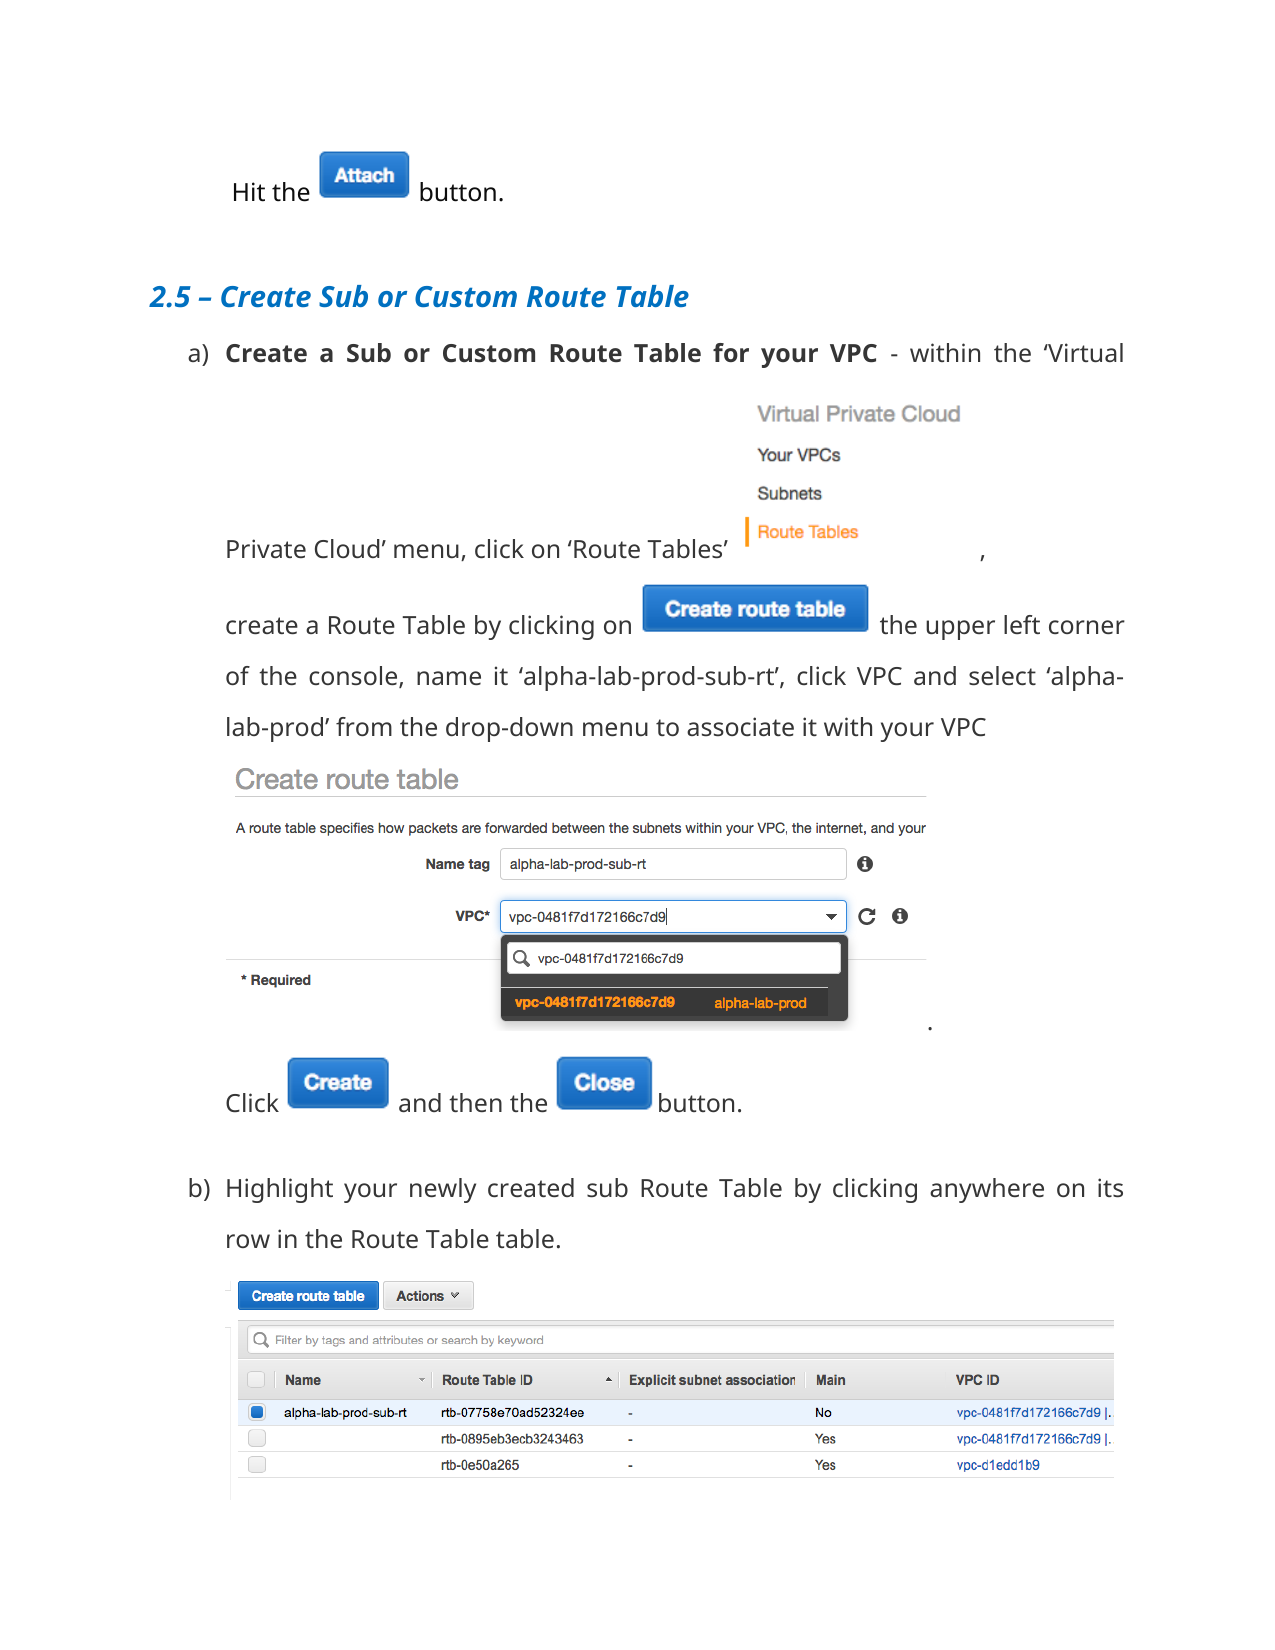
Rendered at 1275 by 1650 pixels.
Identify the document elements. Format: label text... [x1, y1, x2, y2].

list Create a Sub or Custom Route Table for your VPC - within the ‘Virtual Private Cloud’ menu, click on ‘Route Tables’, [187, 336, 1125, 565]
list create a Route Table by clicking on the upper left corner of the console, name it ‘alpha-lab-prod-sub-rt’, click VPC and select ‘alpha-lab-prod’ from the drop-down menu to associate it with your VPC [225, 582, 1125, 744]
list Highlight your newly created sub Route Table by clicking anywhere on its row in the Route Table table. [187, 1171, 1125, 1256]
list Hit the button. [225, 150, 1125, 209]
list Click and then the button. [225, 1055, 1125, 1120]
picture [225, 1273, 1114, 1500]
picture [317, 150, 412, 202]
picture [728, 387, 980, 558]
picture [640, 582, 873, 635]
text 2.5 – Create Sub or Custom Route Table [150, 277, 1125, 316]
picture [554, 1054, 657, 1113]
picture [285, 1055, 392, 1113]
picture [225, 760, 927, 1031]
